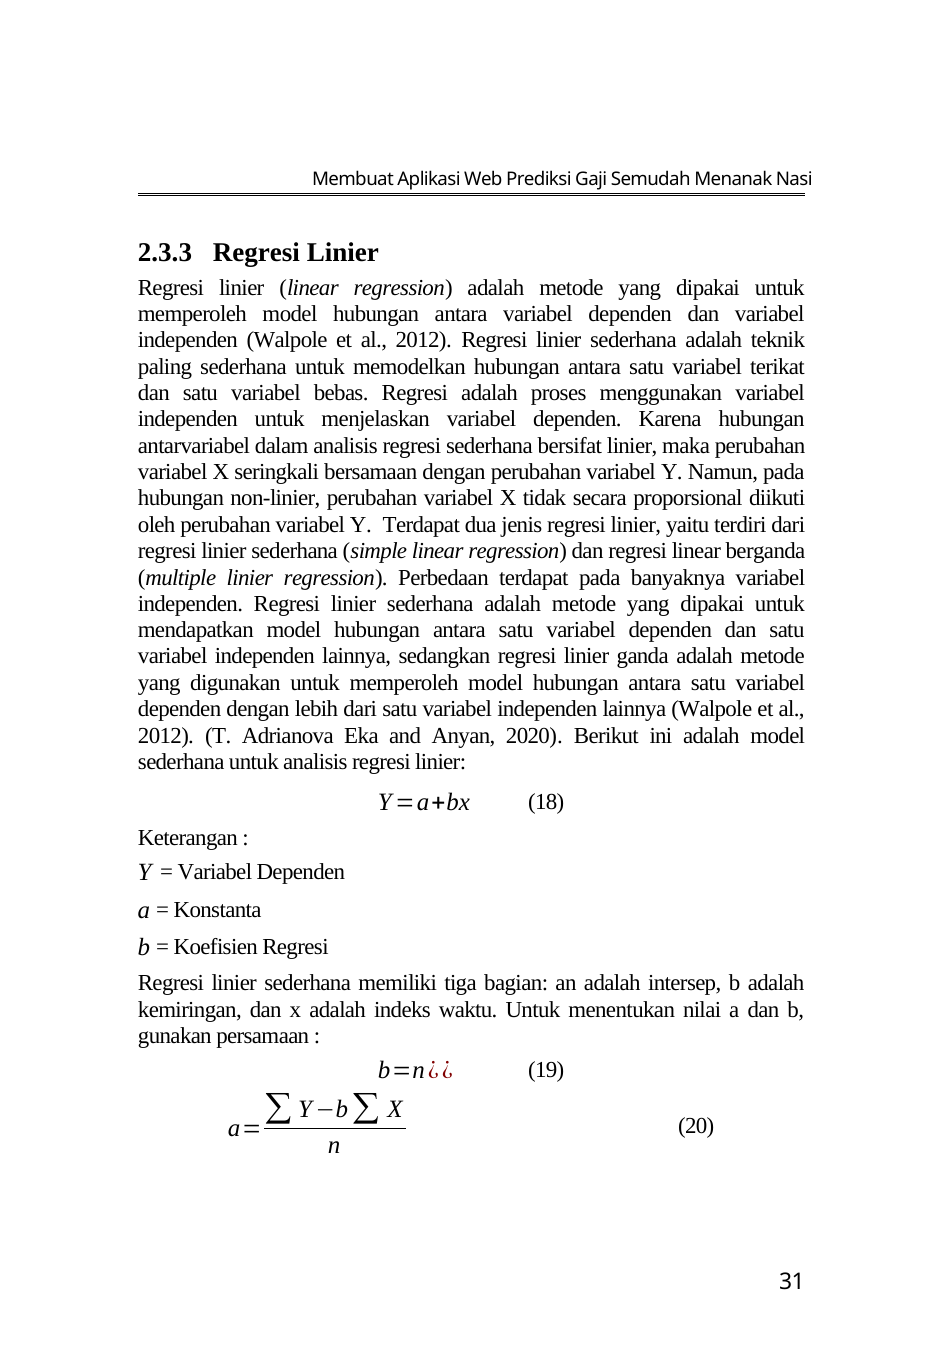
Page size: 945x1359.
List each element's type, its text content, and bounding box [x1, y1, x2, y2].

text Keterangan : [138, 824, 805, 851]
text (20) [138, 1092, 805, 1158]
text Regresi linier sederhana memiliki tiga bagian: an adalah intersep, b adalah kemiringan, dan x adalah indeks waktu. Untuk menentukan nilai a dan b, gunakan persamaan : [138, 969, 805, 1048]
text Regresi linier (linear regression) adalah metode yang dipakai untuk memperoleh model hubungan antara variabel dependen dan variabel independen (Walpole et al., 2012). Regresi linier sederhana adalah teknik paling sederhana untuk memodelkan hubungan antara satu variabel terikat dan satu variabel bebas. Regresi adalah proses menggunakan variabel independen untuk menjelaskan variabel dependen. Karena hubungan antarvariabel dalam analisis regresi sederhana bersifat linier, maka perubahan variabel X seringkali bersamaan dengan perubahan variabel Y. Namun, pada hubungan non-linier, perubahan variabel X tidak secara proporsional diikuti oleh perubahan variabel Y. Terdapat dua jenis regresi linier, yaitu terdiri dari regresi linier sederhana (simple linear regression) dan regresi linear berganda (multiple linier regression). Perbedaan terdapat pada banyaknya variabel independen. Regresi linier sederhana adalah metode yang dipakai untuk mendapatkan model hubungan antara satu variabel dependen dan satu variabel independen lainnya, sedangkan regresi linier ganda adalah metode yang digunakan untuk memperoleh model hubungan antara satu variabel dependen dengan lebih dari satu variabel independen lainnya (Walpole et al., 2012). . Berikut ini adalah model sederhana untuk analisis regresi linier: [138, 274, 805, 774]
text (19) [138, 1055, 805, 1086]
text (18) [138, 787, 805, 818]
subtitle Regresi Linier [138, 236, 805, 267]
text = Variabel Dependen [138, 857, 805, 888]
text = Koefisien Regresi [138, 932, 805, 963]
text = Konstanta [138, 894, 805, 926]
